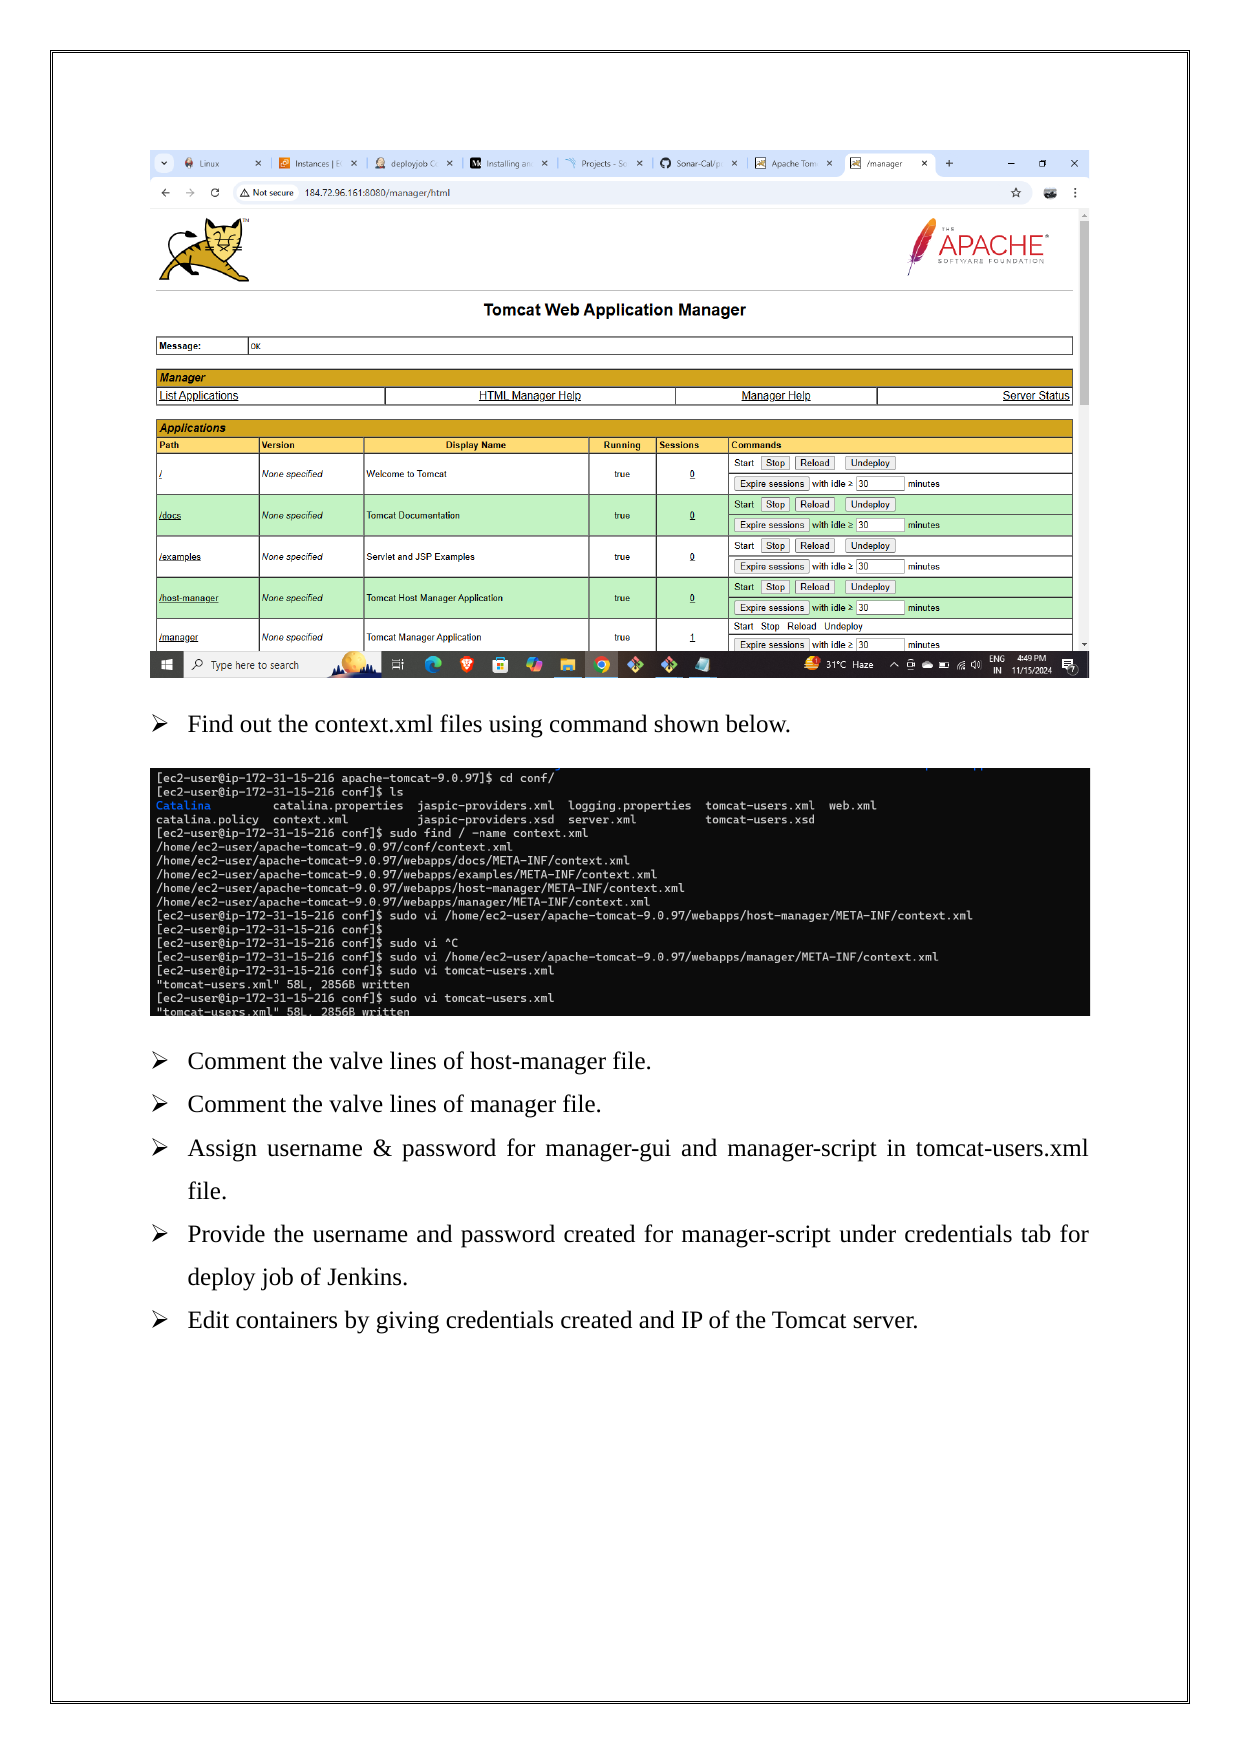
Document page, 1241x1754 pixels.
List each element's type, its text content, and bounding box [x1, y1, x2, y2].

list Find out the context.xml files using command shown below. [150, 709, 1090, 737]
picture [150, 768, 1091, 1016]
list Edit containers by giving credentials created and IP of the Tomcat server. [150, 1305, 1090, 1334]
picture [150, 150, 1090, 678]
list Provide the username and password created for manager-script under credentials tab for deploy job of Jenkins. [150, 1219, 1090, 1291]
list Assign username & password for manager-gui and manager-script in tomcat-users.xml file. [150, 1133, 1090, 1204]
list Comment the valve lines of host-manager file. [150, 1046, 1090, 1075]
list Comment the valve lines of manager file. [150, 1089, 1090, 1118]
